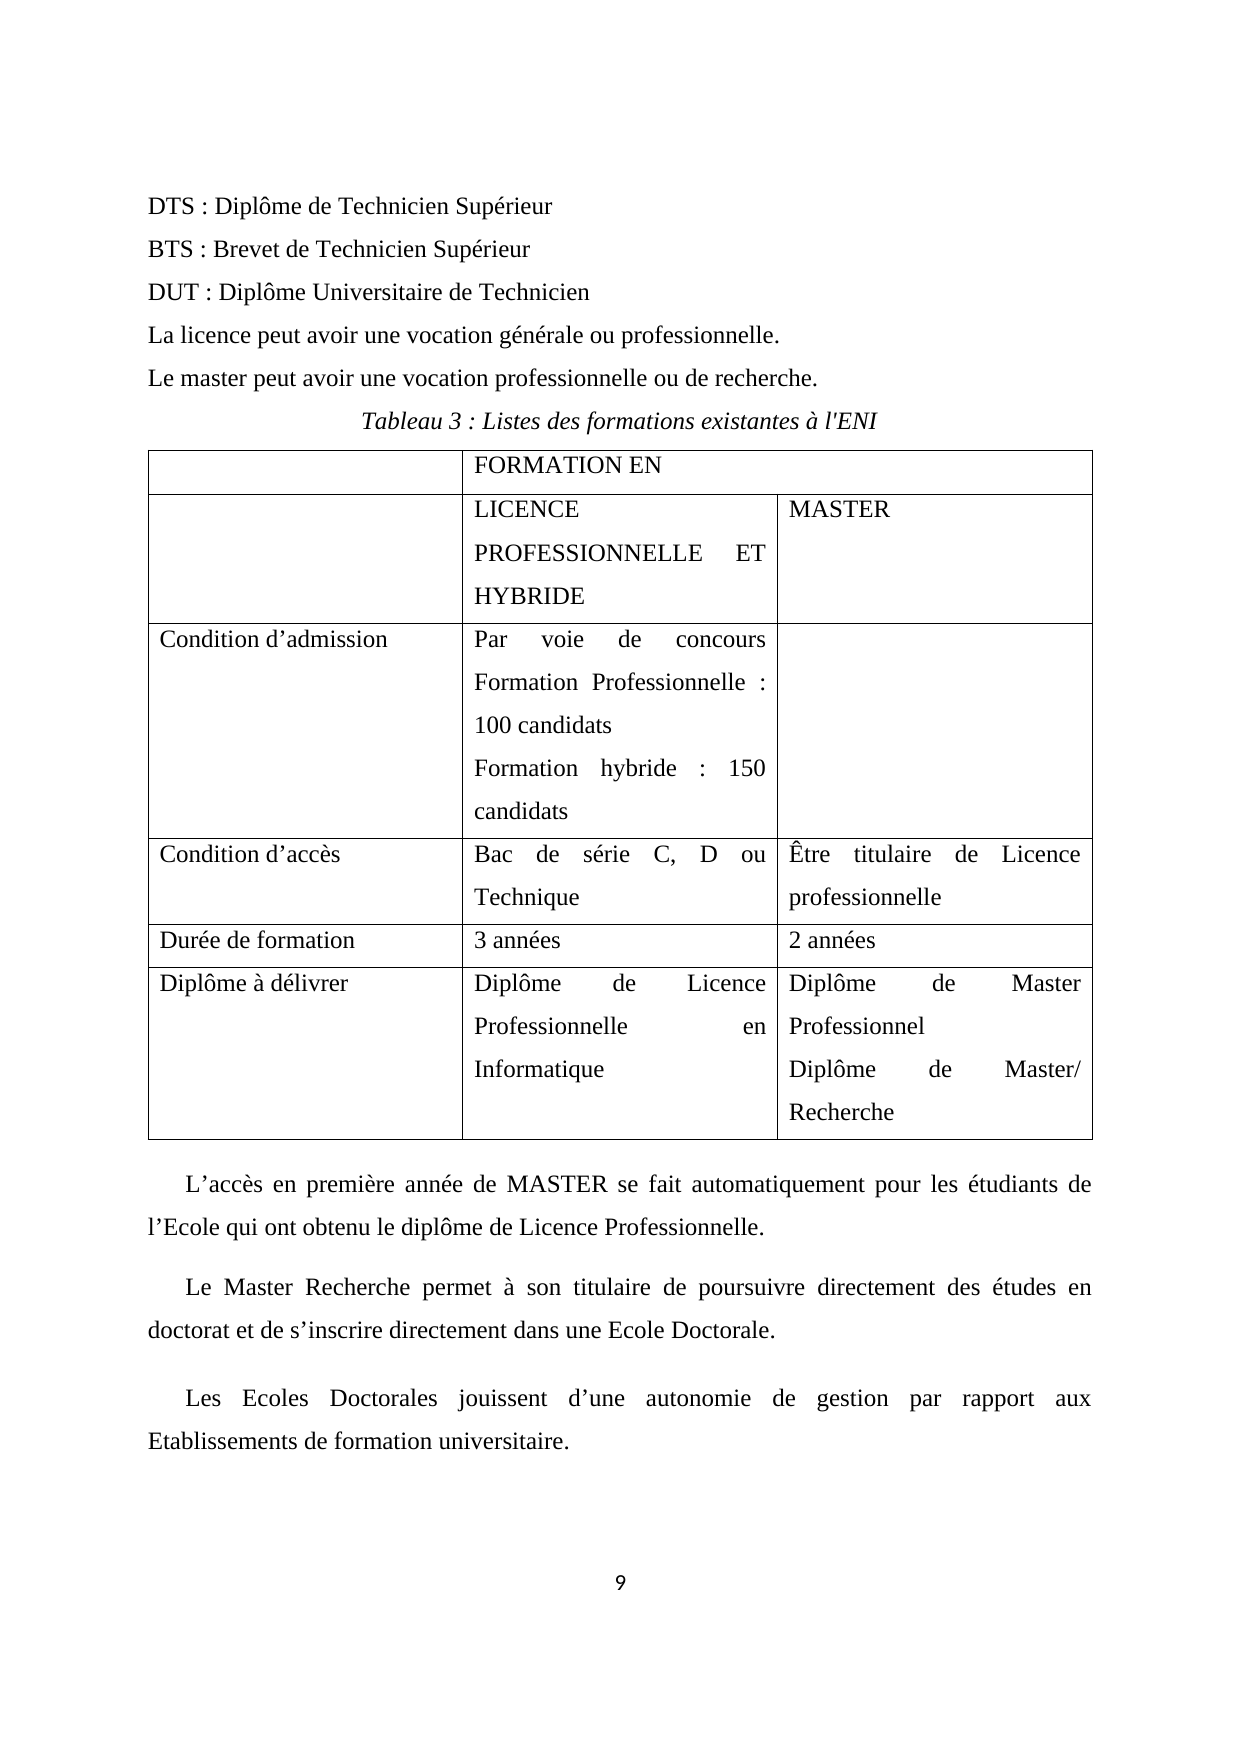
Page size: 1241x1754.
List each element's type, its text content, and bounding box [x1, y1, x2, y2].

text DUT : Diplôme Universitaire de Technicien [148, 277, 1093, 306]
table_cell Bac de série C, D ou Technique [463, 839, 777, 924]
table_header [149, 451, 462, 493]
table_cell Durée de formation [149, 925, 462, 967]
text BTS : Brevet de Technicien Supérieur [148, 234, 1093, 263]
table_cell [778, 624, 1092, 838]
table_cell LICENCE PROFESSIONNELLE ET HYBRIDE [463, 495, 777, 623]
text Le master peut avoir une vocation professionnelle ou de recherche. [148, 363, 1093, 392]
text La licence peut avoir une vocation générale ou professionnelle. [148, 320, 1093, 349]
table_cell Condition d’admission [149, 624, 462, 838]
table_cell [149, 495, 462, 623]
text Le Master Recherche permet à son titulaire de poursuivre directement des études en doctorat et de s’inscrire directement dans une Ecole Doctorale. [148, 1272, 1093, 1344]
table_cell Diplôme de Licence Professionnelle en Informatique [463, 968, 777, 1139]
table_cell 3 années [463, 925, 777, 967]
table_cell Condition d’accès [149, 839, 462, 924]
text DTS : Diplôme de Technicien Supérieur [148, 191, 1093, 219]
text Les Ecoles Doctorales jouissent d’une autonomie de gestion par rapport aux Etablissements de formation universitaire. [148, 1383, 1093, 1455]
table_cell Par voie de concours Formation Professionnelle : 100 candidats Formation hybride : 150 candidats [463, 624, 777, 838]
table_cell Diplôme à délivrer [149, 968, 462, 1139]
table_cell Être titulaire de Licence professionnelle [778, 839, 1092, 924]
table_header FORMATION EN [463, 451, 1092, 493]
text L’accès en première année de MASTER se fait automatiquement pour les étudiants de l’Ecole qui ont obtenu le diplôme de Licence Professionnelle. [148, 1169, 1093, 1241]
text Tableau 3 : Listes des formations existantes à l'ENI [148, 406, 1093, 435]
table_cell 2 années [778, 925, 1092, 967]
table_cell MASTER [778, 495, 1092, 623]
table_cell Diplôme de Master Professionnel Diplôme de Master/ Recherche [778, 968, 1092, 1139]
